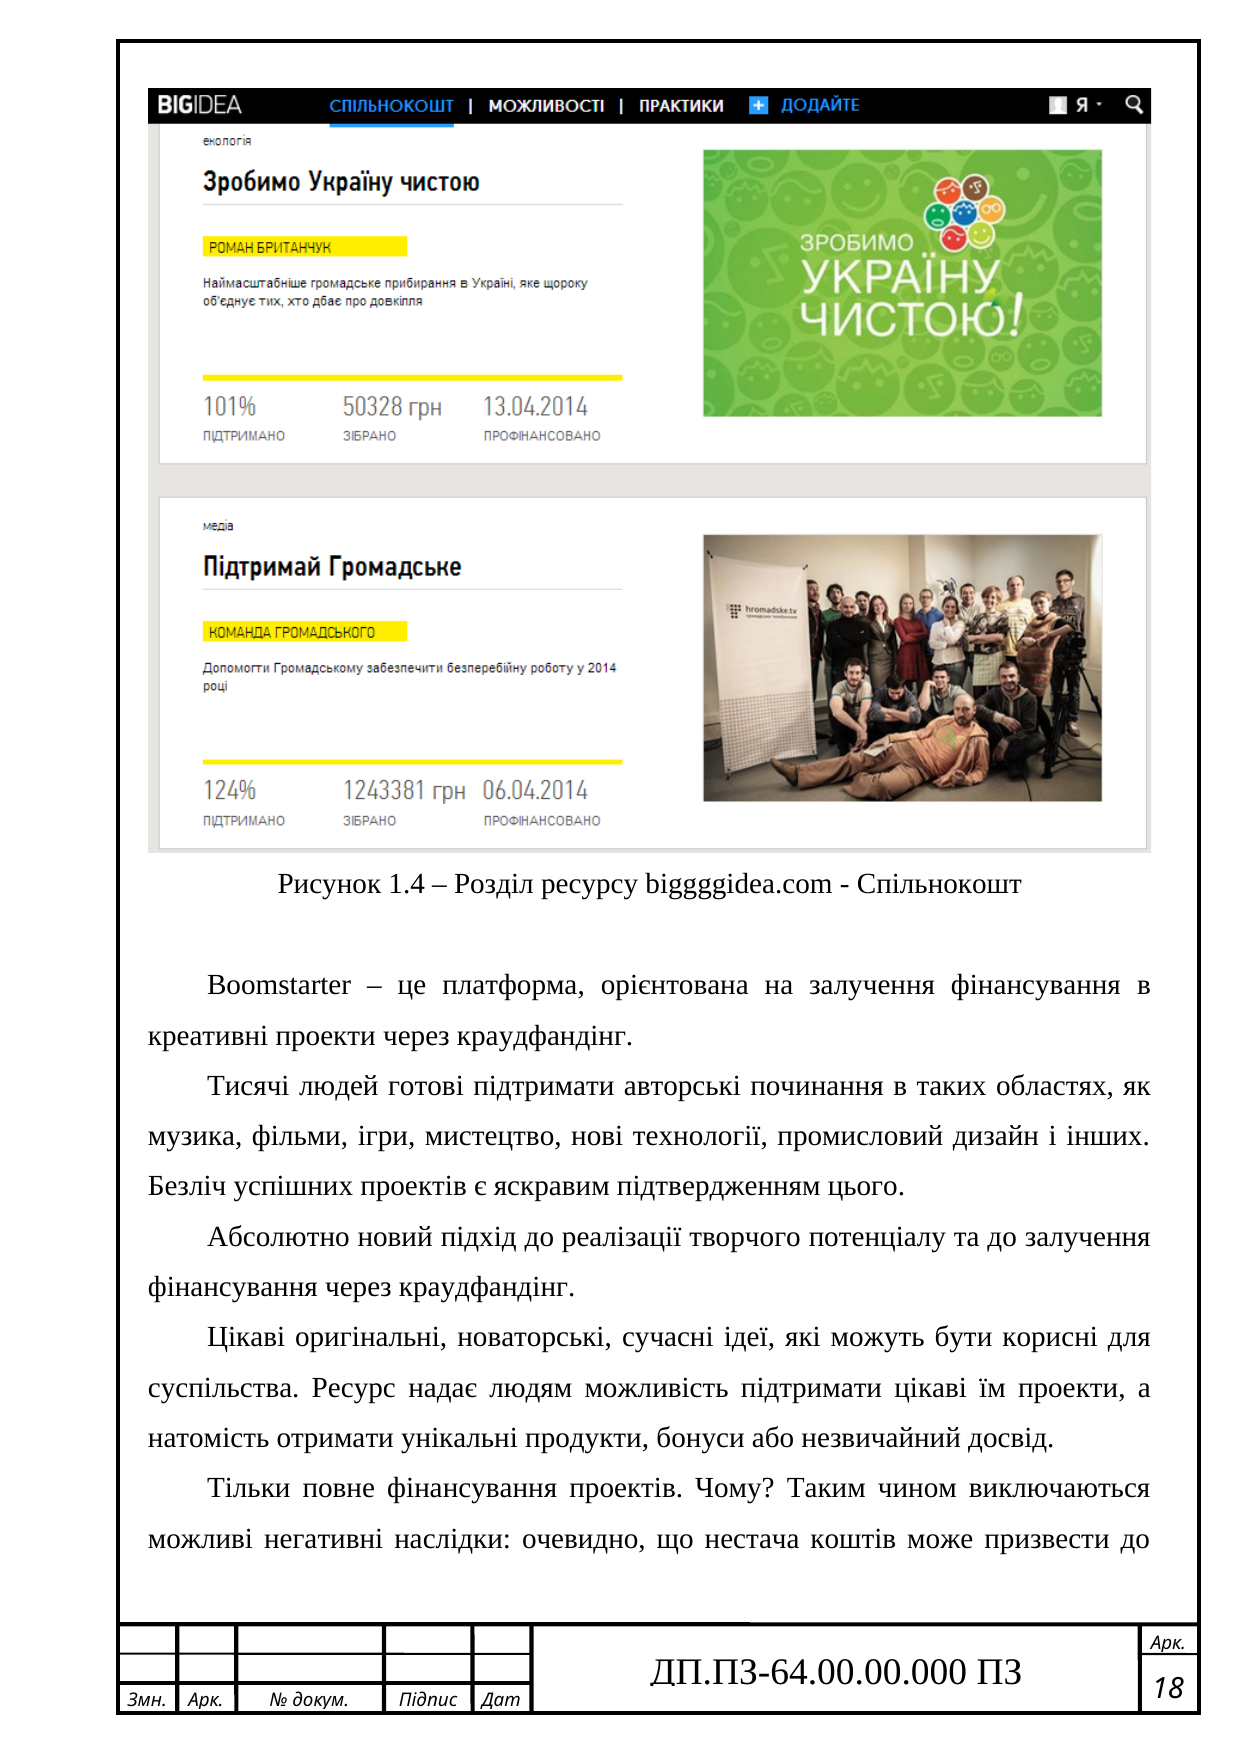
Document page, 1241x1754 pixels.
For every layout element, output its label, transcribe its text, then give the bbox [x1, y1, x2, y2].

picture [148, 88, 1152, 853]
text Цікаві оригінальні, новаторські, сучасні ідеї, які можуть бути корисні для суспільства. Ресурс надає людям можливість підтримати цікаві їм проекти, а натомість отримати унікальні продукти, бонуси або незвичайний досвід. [148, 1319, 1152, 1454]
text Тисячі людей готові підтримати авторські починання в таких областях, як музика, фільми, ігри, мистецтво, нові технології, промисловий дизайн і інших. Безліч успішних проектів є яскравим підтвердженням цього. [148, 1068, 1152, 1202]
text Рисунок 1.4 – Розділ ресурсу biggggidea.com - Спільнокошт [148, 867, 1152, 900]
text Boomstarter – це платформа, орієнтована на залучення фінансування в креативні проекти через краудфандінг. [148, 967, 1152, 1051]
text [148, 1470, 1152, 1554]
text Абсолютно новий підхід до реалізації творчого потенціалу та до залучення фінансування через краудфандінг. [148, 1219, 1152, 1303]
